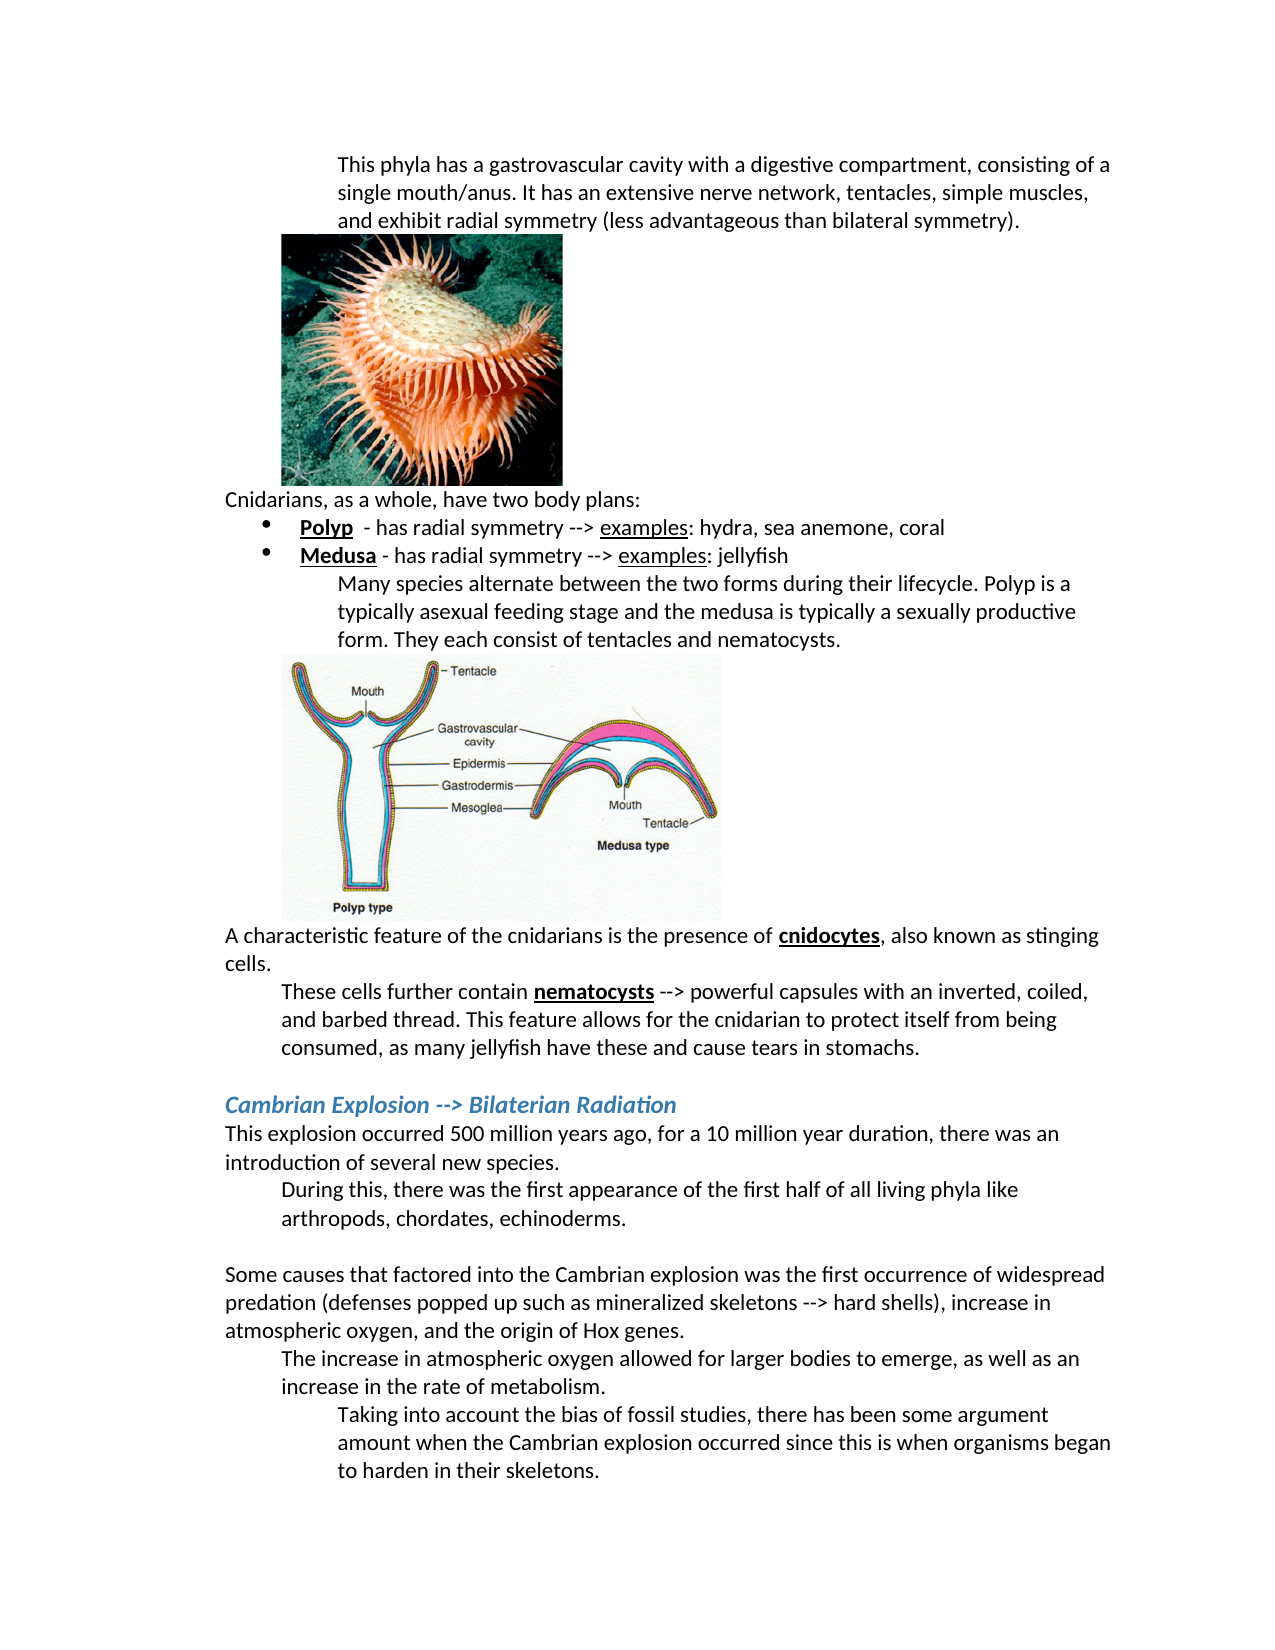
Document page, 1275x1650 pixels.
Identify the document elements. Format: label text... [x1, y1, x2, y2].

list Polyp - has radial symmetry --> examples: hydra, sea anemone, coral [262, 513, 1125, 541]
text This explosion occurred 500 million years ago, for a 10 million year duration, there was an introduction of several new species. [225, 1119, 1125, 1176]
text During this, there was the first appearance of the first half of all living phyla like arthropods, chordates, echinoderms. [281, 1176, 1125, 1232]
text These cells further contain nematocysts --> powerful capsules with an inverted, coiled, and barbed thread. This feature allows for the cnidarian to protect itself from being consumed, as many jellyfish have these and cause tears in stomachs. [281, 977, 1125, 1061]
text Some causes that factored into the Cambrian explosion was the first occurrence of widespread predation (defenses popped up such as mineralized skeletons --> hard shells), increase in atmospheric oxygen, and the origin of Hox genes. [225, 1260, 1125, 1344]
picture [281, 234, 563, 486]
text The increase in atmospheric oxygen allowed for larger bodies to emerge, as well as an increase in the rate of metabolism. [281, 1344, 1125, 1400]
text Many species alternate between the two forms during their lifecycle. Polyp is a typically asexual feeding stage and the medusa is typically a sexually productive form. They each consist of tentacles and nematocysts. [337, 569, 1125, 653]
picture [281, 653, 722, 921]
subtitle Cambrian Explosion --> Bilaterian Radiation [225, 1089, 1125, 1119]
list Medusa - has radial symmetry --> examples: jellyfish [262, 541, 1125, 569]
text Taking into account the bias of fossil studies, there has been some argument amount when the Cambrian explosion occurred since this is when organisms began to harden in their skeletons. [337, 1400, 1125, 1484]
text A characteristic feature of the cnidarians is the presence of cnidocytes, also known as stinging cells. [225, 921, 1125, 977]
text Cnidarians, as a whole, have two body plans: [225, 485, 1125, 513]
text This phyla has a gastrovascular cavity with a digestive compartment, consisting of a single mouth/anus. It has an extensive nerve network, tentacles, simple muscles, and exhibit radial symmetry (less advantageous than bilateral symmetry). [337, 150, 1125, 234]
